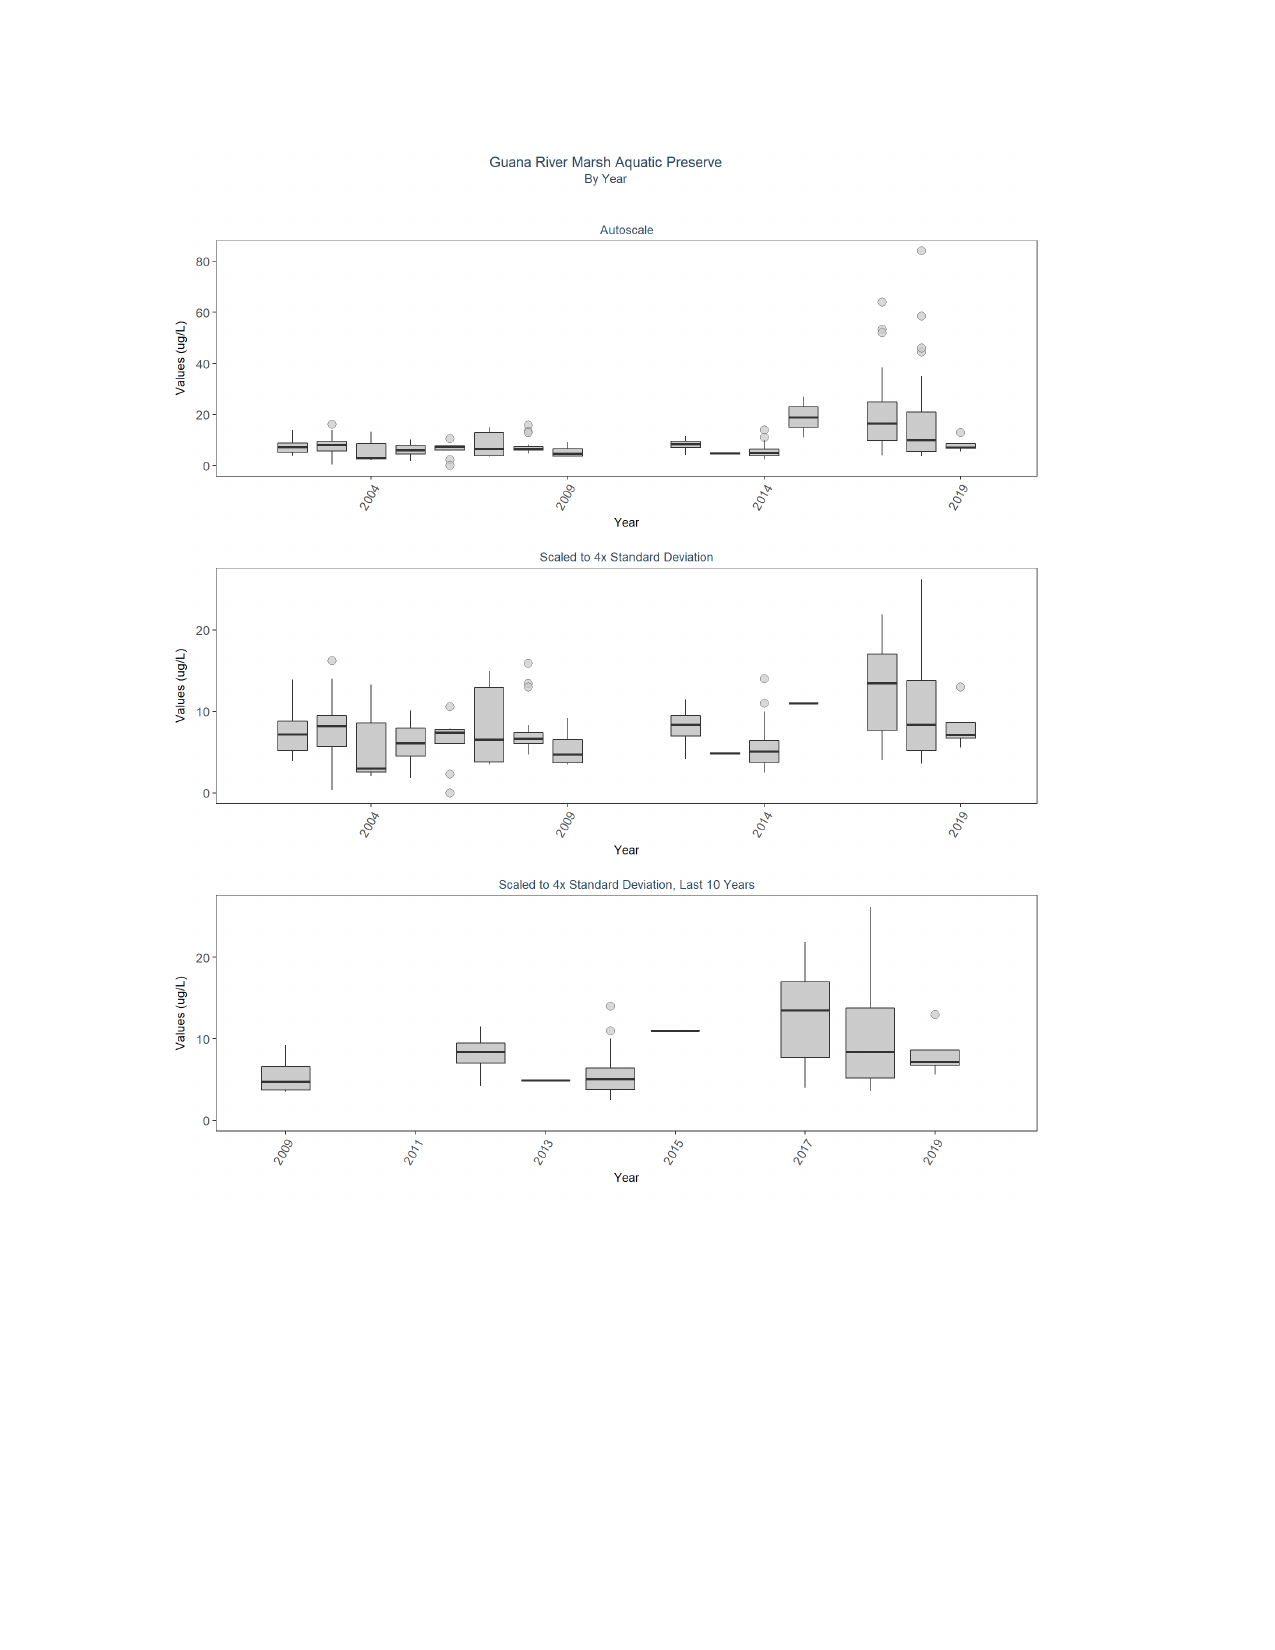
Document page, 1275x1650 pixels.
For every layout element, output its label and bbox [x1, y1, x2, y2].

picture [168, 150, 1044, 1200]
